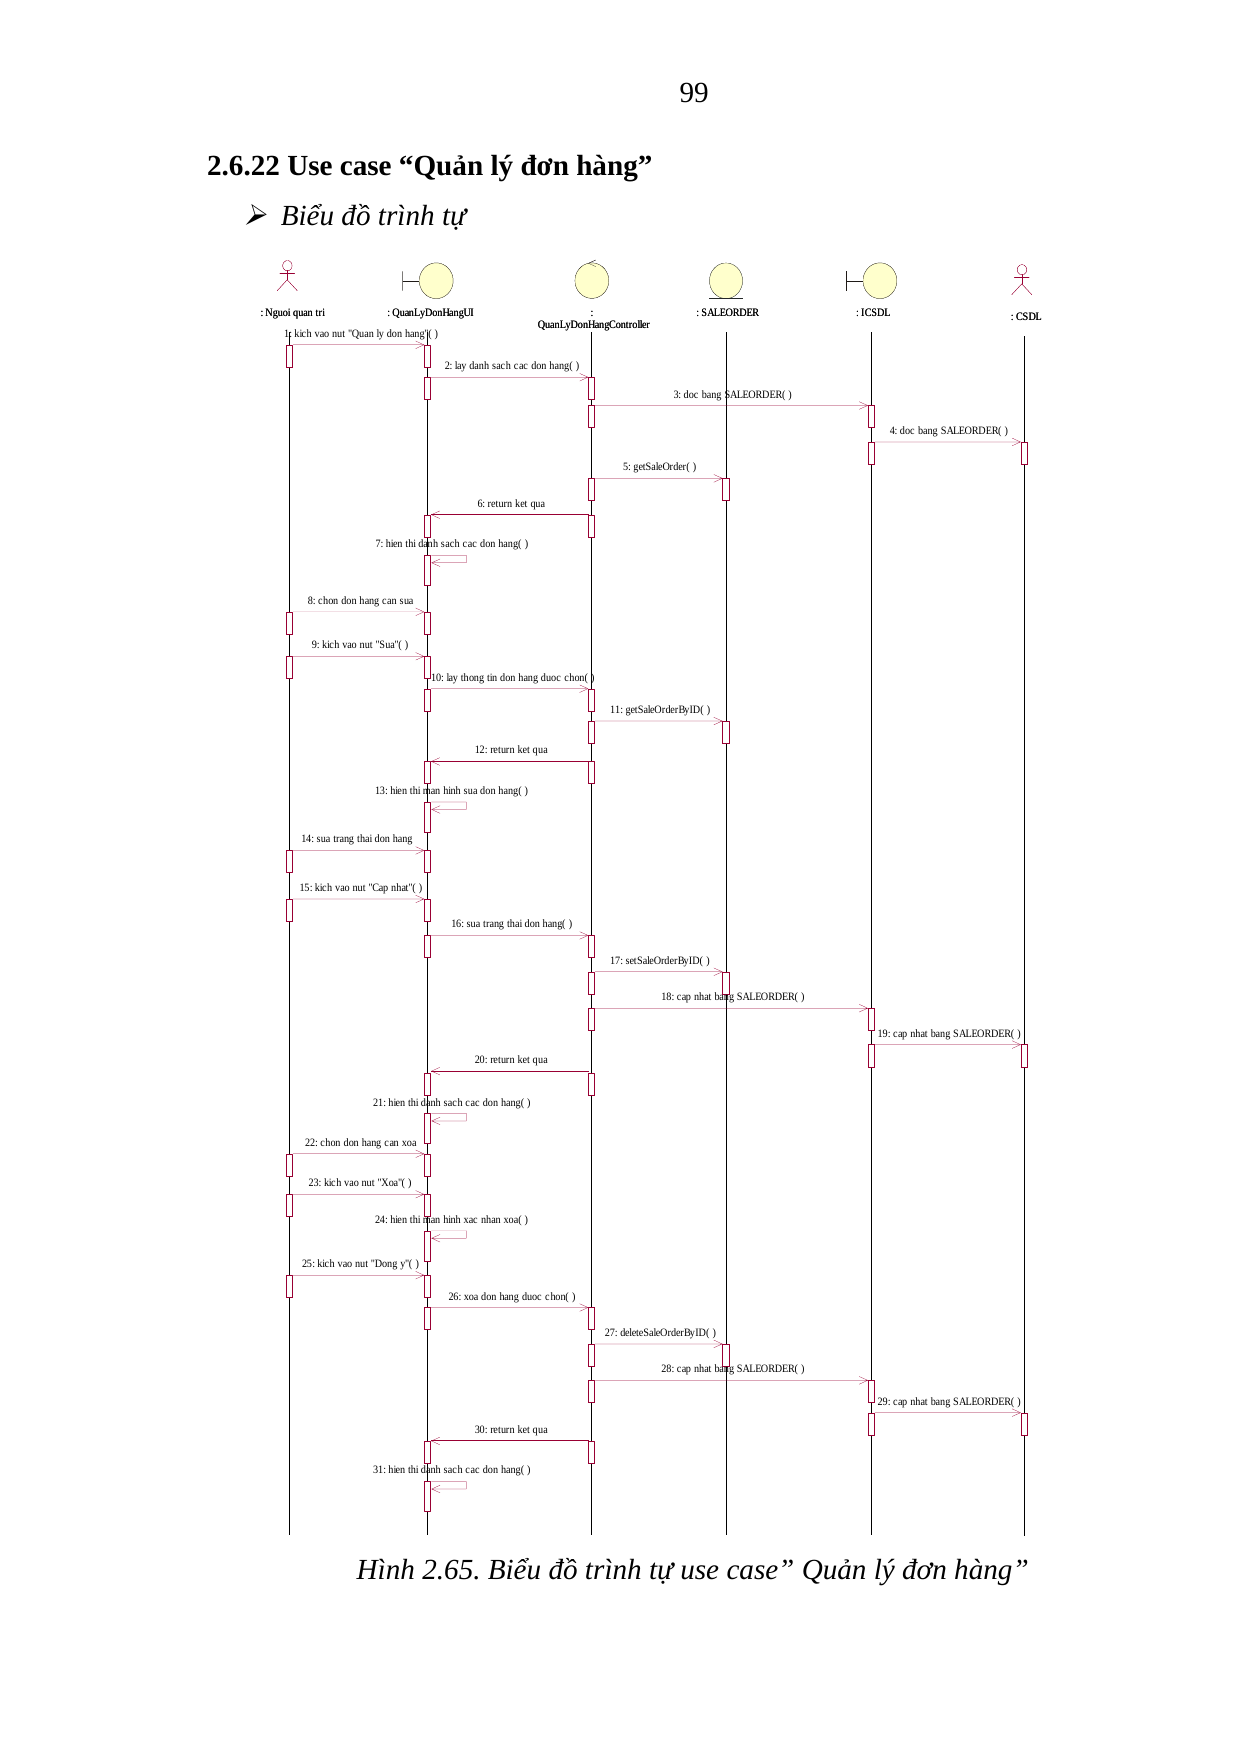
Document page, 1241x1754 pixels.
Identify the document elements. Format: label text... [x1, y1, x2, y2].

subtitle Use case “Quản lý đơn hàng” [207, 148, 1122, 181]
list Biểu đồ trình tự [243, 198, 1122, 232]
